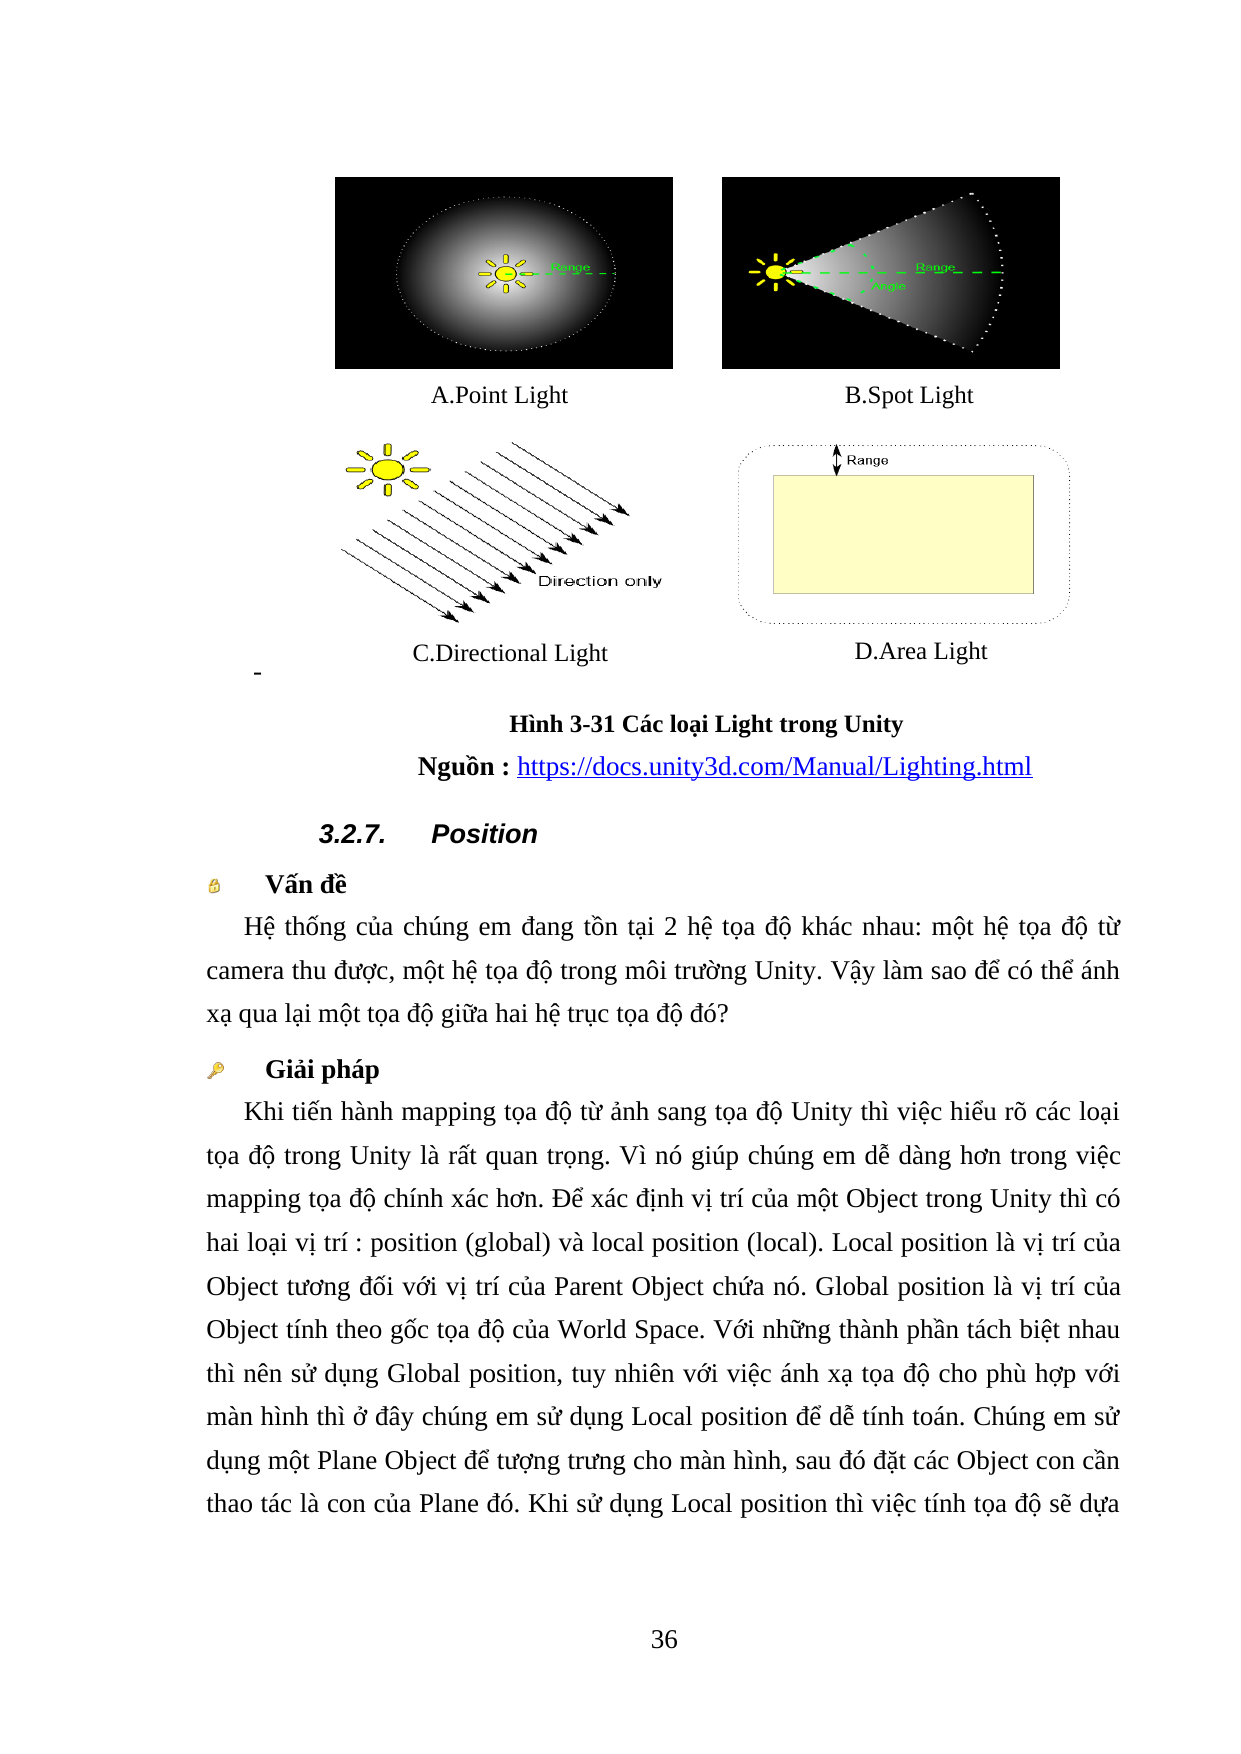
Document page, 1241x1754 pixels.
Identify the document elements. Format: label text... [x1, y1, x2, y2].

picture [722, 177, 1060, 369]
picture [327, 436, 673, 628]
text Nguồn : https://docs.unity3d.com/Manual/Lighting.html [291, 750, 1122, 781]
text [206, 1095, 1122, 1518]
picture [335, 177, 673, 369]
text Vấn đề [206, 868, 1122, 899]
text Hệ thống của chúng em đang tồn tại 2 hệ tọa độ khác nhau: một hệ tọa độ từ camera thu được, một hệ tọa độ trong môi trường Unity. Vậy làm sao để có thể ánh xạ qua lại một tọa độ giữa hai hệ trục tọa độ đó? [206, 910, 1122, 1028]
text Giải pháp [206, 1053, 1122, 1084]
picture [207, 1062, 224, 1079]
picture [207, 877, 221, 894]
subtitle Position [281, 818, 1122, 849]
picture [730, 441, 1076, 628]
